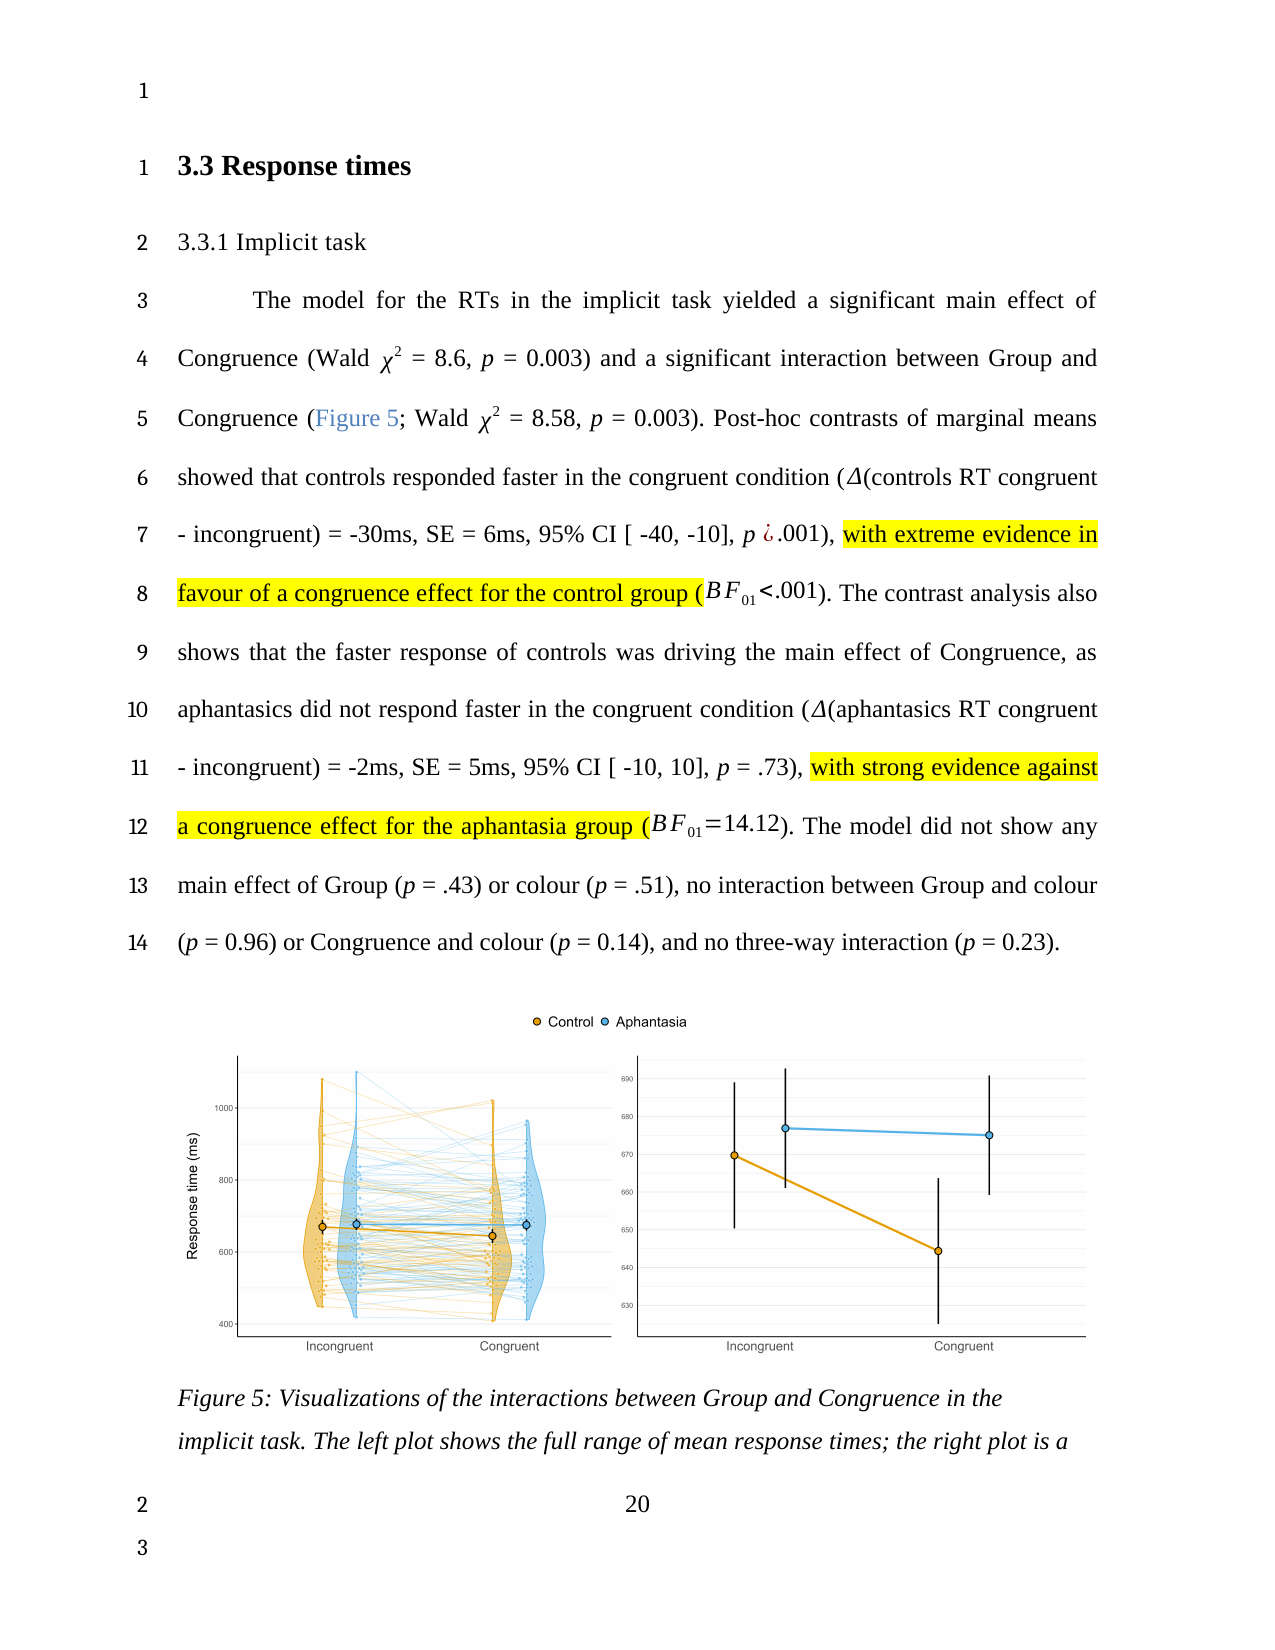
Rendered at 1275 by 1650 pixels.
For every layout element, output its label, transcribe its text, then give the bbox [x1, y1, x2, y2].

subtitle 3.3 Response times [177, 148, 1098, 181]
text The model for the RTs in the implicit task yielded a significant main effect of Congruence (Wald = 8.6, p = 0.003) and a significant interaction between Group and Congruence (Figure 5; Wald = 8.58, p = 0.003). Post-hoc contrasts of marginal means showed that controls responded faster in the congruent condition ((controls RT congruent - incongruent) = -30ms, SE = 6ms, 95% CI [ -40, -10], p ), with extreme evidence in favour of a congruence effect for the control group (). The contrast analysis also shows that the faster response of controls was driving the main effect of Congruence, as aphantasics did not respond faster in the congruent condition ((aphantasics RT congruent - incongruent) = -2ms, SE = 5ms, 95% CI [ -10, 10], p = .73), with strong evidence against a congruence effect for the aphantasia group (). The model did not show any main effect of Group (p = .43) or colour (p = .51), no interaction between Group and colour (p = 0.96) or Congruence and colour (p = 0.14), and no three-way interaction (p = 0.23). [177, 285, 1098, 956]
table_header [166, 1001, 1087, 1455]
picture [177, 1005, 1087, 1363]
subtitle 3.3.1 Implicit task [177, 227, 1098, 256]
